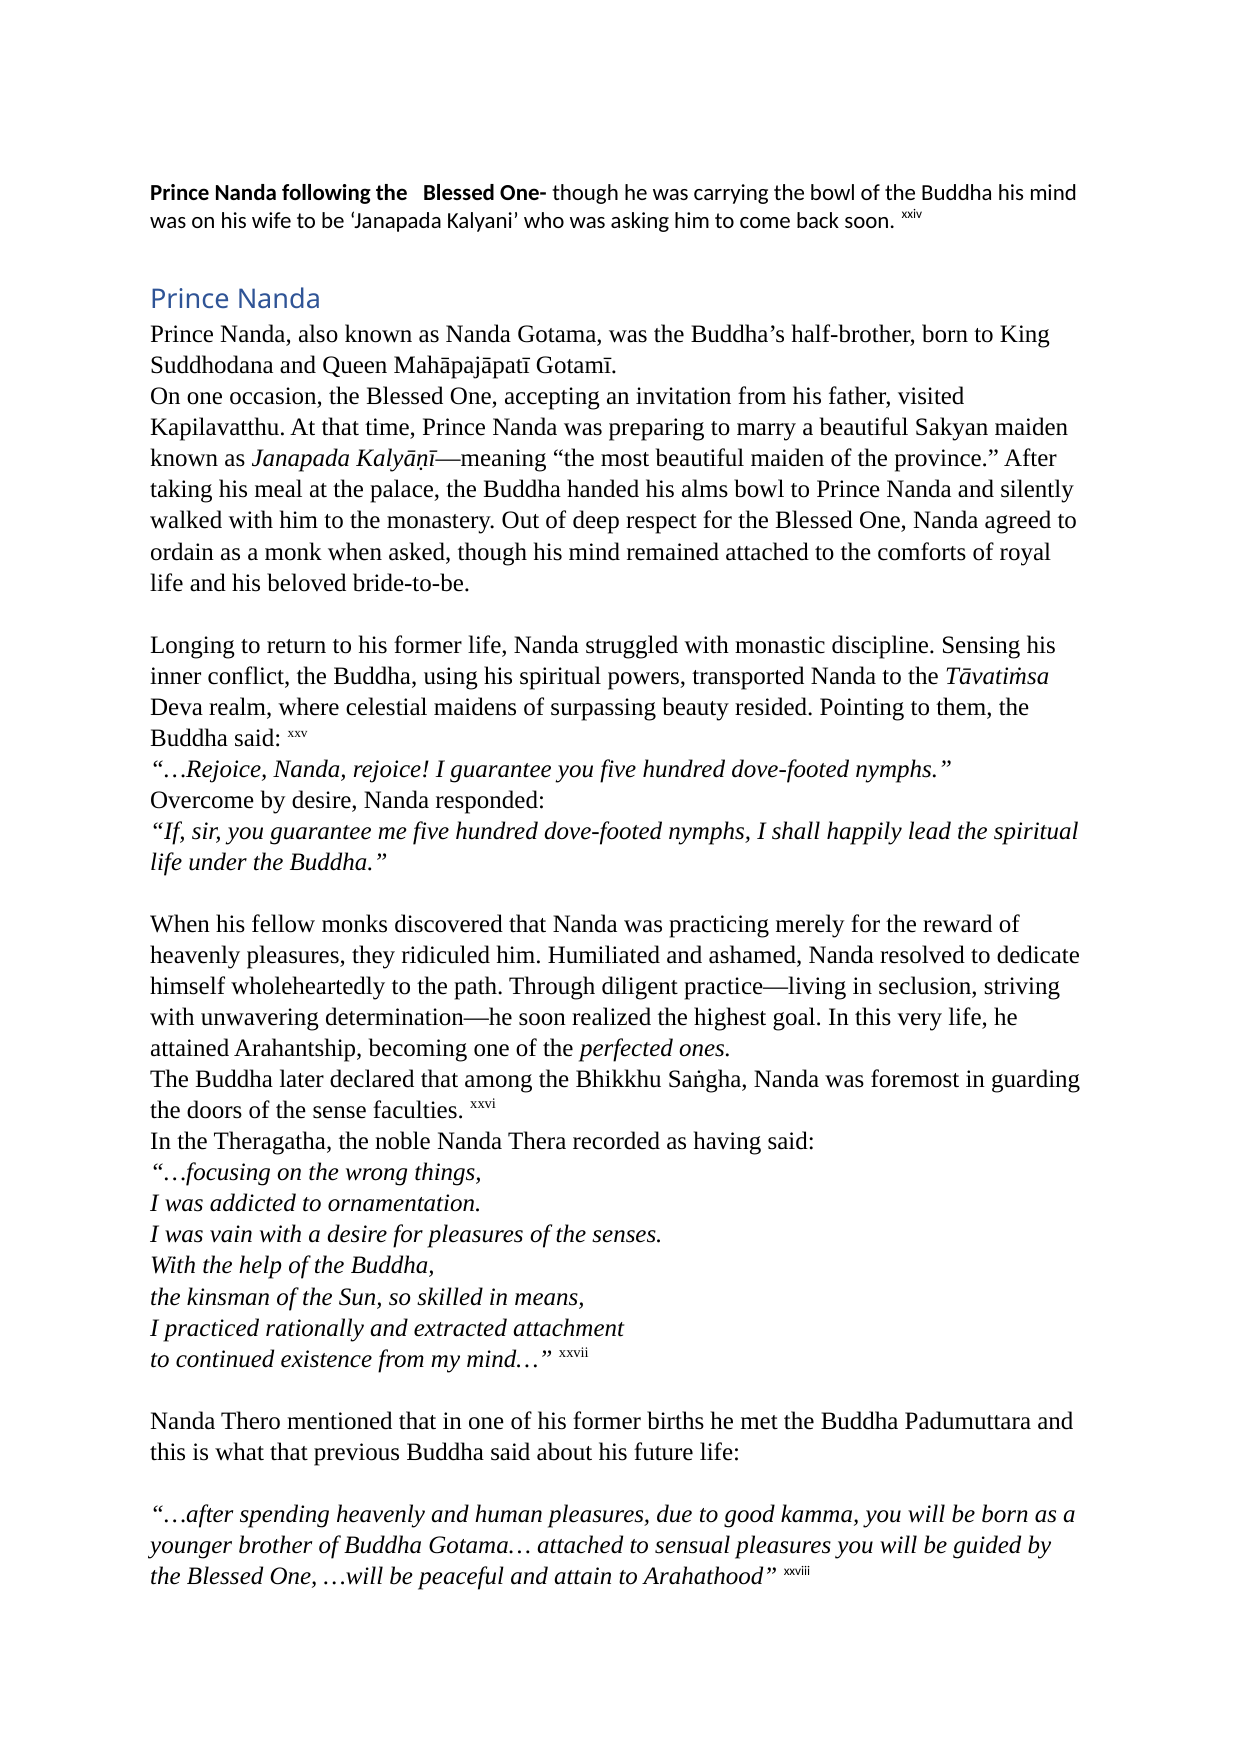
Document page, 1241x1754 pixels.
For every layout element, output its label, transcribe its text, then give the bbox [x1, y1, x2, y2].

text Prince Nanda, also known as Nanda Gotama, was the Buddha’s half-brother, born to King Suddhodana and Queen Mahāpajāpatī Gotamī. [150, 319, 1090, 379]
subtitle Prince Nanda [150, 279, 1090, 316]
text Overcome by desire, Nanda responded: [150, 785, 1090, 814]
text I was addicted to ornamentation. [150, 1188, 1090, 1217]
text On one occasion, the Blessed One, accepting an invitation from his father, visited Kapilavatthu. At that time, Prince Nanda was preparing to marry a beautiful Sakyan maiden known as Janapada Kalyāṇī—meaning “the most beautiful maiden of the province.” After taking his meal at the palace, the Buddha handed his alms bowl to Prince Nanda and silently walked with him to the monastery. Out of deep respect for the Blessed One, Nanda agreed to ordain as a monk when asked, though his mind remained attached to the comforts of royal life and his beloved bride-to-be. [150, 381, 1090, 596]
text “If, sir, you guarantee me five hundred dove-footed nymphs, I shall happily lead the spiritual life under the Buddha.” [150, 816, 1090, 876]
text When his fellow monks discovered that Nanda was practicing merely for the reward of heavenly pleasures, they ridiculed him. Humiliated and ashamed, Nanda resolved to dedicate himself wholeheartedly to the path. Through diligent practice—living in seclusion, striving with unwavering determination—he soon realized the highest goal. In this very life, he attained Arahantship, becoming one of the perfected ones. [150, 909, 1090, 1062]
text The Buddha later declared that among the Bhikkhu Saṅgha, Nanda was foremost in guarding the doors of the sense faculties. [150, 1064, 1090, 1124]
text I practiced rationally and extracted attachment [150, 1313, 1090, 1341]
text Longing to return to his former life, Nanda struggled with monastic discipline. Sensing his inner conflict, the Buddha, using his spiritual powers, transported Nanda to the Tāvatiṁsa Deva realm, where celestial maidens of surpassing beauty resided. Pointing to them, the Buddha said: [150, 630, 1090, 752]
text Prince Nanda following the Blessed One- though he was carrying the bowl of the Buddha his mind was on his wife to be ‘Janapada Kalyani’ who was asking him to come back soon. [150, 178, 1090, 234]
text the kinsman of the Sun, so skilled in means, [150, 1282, 1090, 1310]
text to continued existence from my mind…” [150, 1344, 1090, 1372]
text Nanda Thero mentioned that in one of his former births he met the Buddha Padumuttara and this is what that previous Buddha said about his future life: [150, 1406, 1090, 1466]
text “…Rejoice, Nanda, rejoice! I guarantee you five hundred dove-footed nymphs.” [150, 754, 1090, 783]
text I was vain with a desire for pleasures of the senses. [150, 1219, 1090, 1248]
text In the Theragatha, the noble Nanda Thera recorded as having said: [150, 1126, 1090, 1155]
text With the help of the Buddha, [150, 1251, 1090, 1279]
text “…focusing on the wrong things, [150, 1157, 1090, 1186]
text “…after spending heavenly and human pleasures, due to good kamma, you will be born as a younger brother of Buddha Gotama… attached to sensual pleasures you will be guided by the Blessed One, …will be peaceful and attain to Arahathood” [150, 1499, 1090, 1590]
